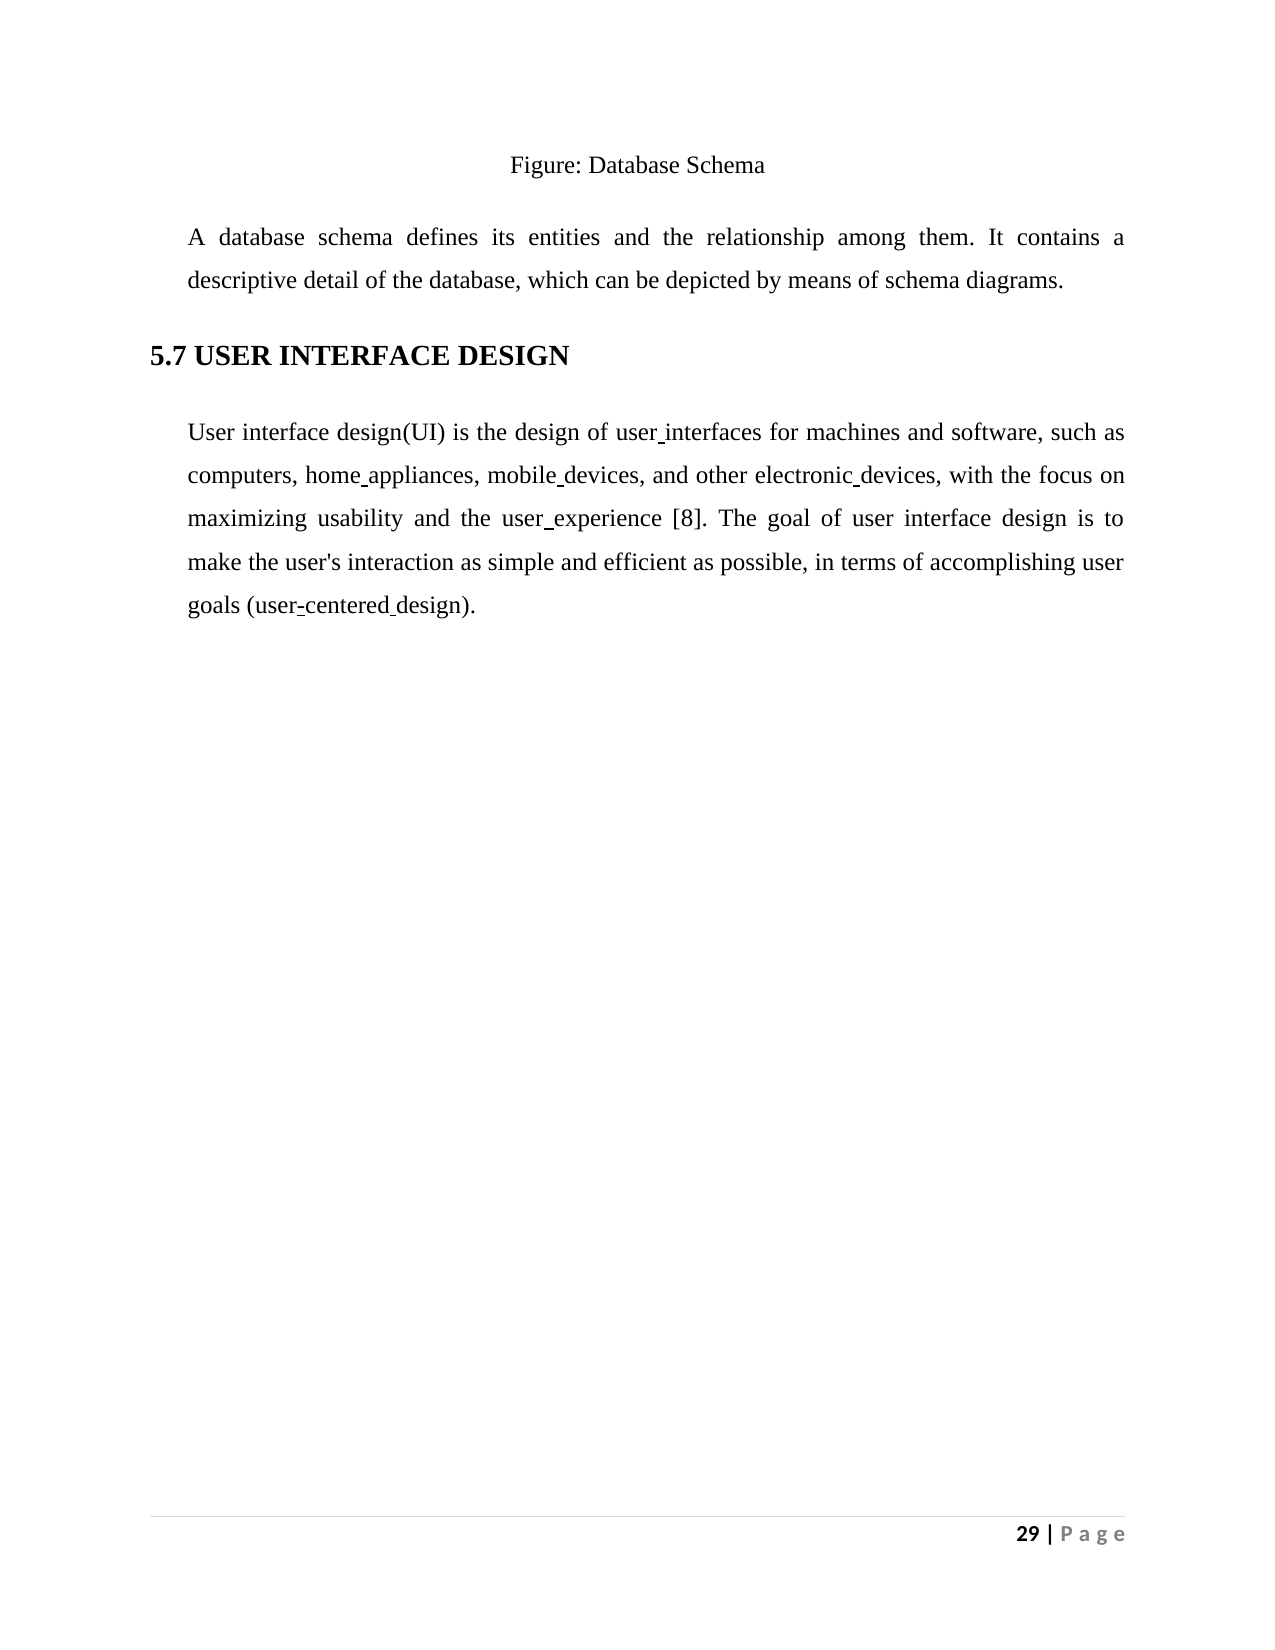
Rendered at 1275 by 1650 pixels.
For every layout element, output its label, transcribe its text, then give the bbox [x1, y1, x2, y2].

text User interface design(UI) is the design of user interfaces for machines and software, such as computers, home appliances, mobile devices, and other electronic devices, with the focus on maximizing usability and the user experience [8]. The goal of user interface design is to make the user's interaction as simple and efficient as possible, in terms of accomplishing user goals (user-centered design). [187, 417, 1125, 618]
subtitle 5.7 USER INTERFACE DESIGN [150, 338, 1125, 371]
text A database schema defines its entities and the relationship among them. It contains a descriptive detail of the database, which can be depicted by means of schema diagrams. [187, 222, 1125, 294]
text Figure: Database Schema [150, 150, 1125, 179]
